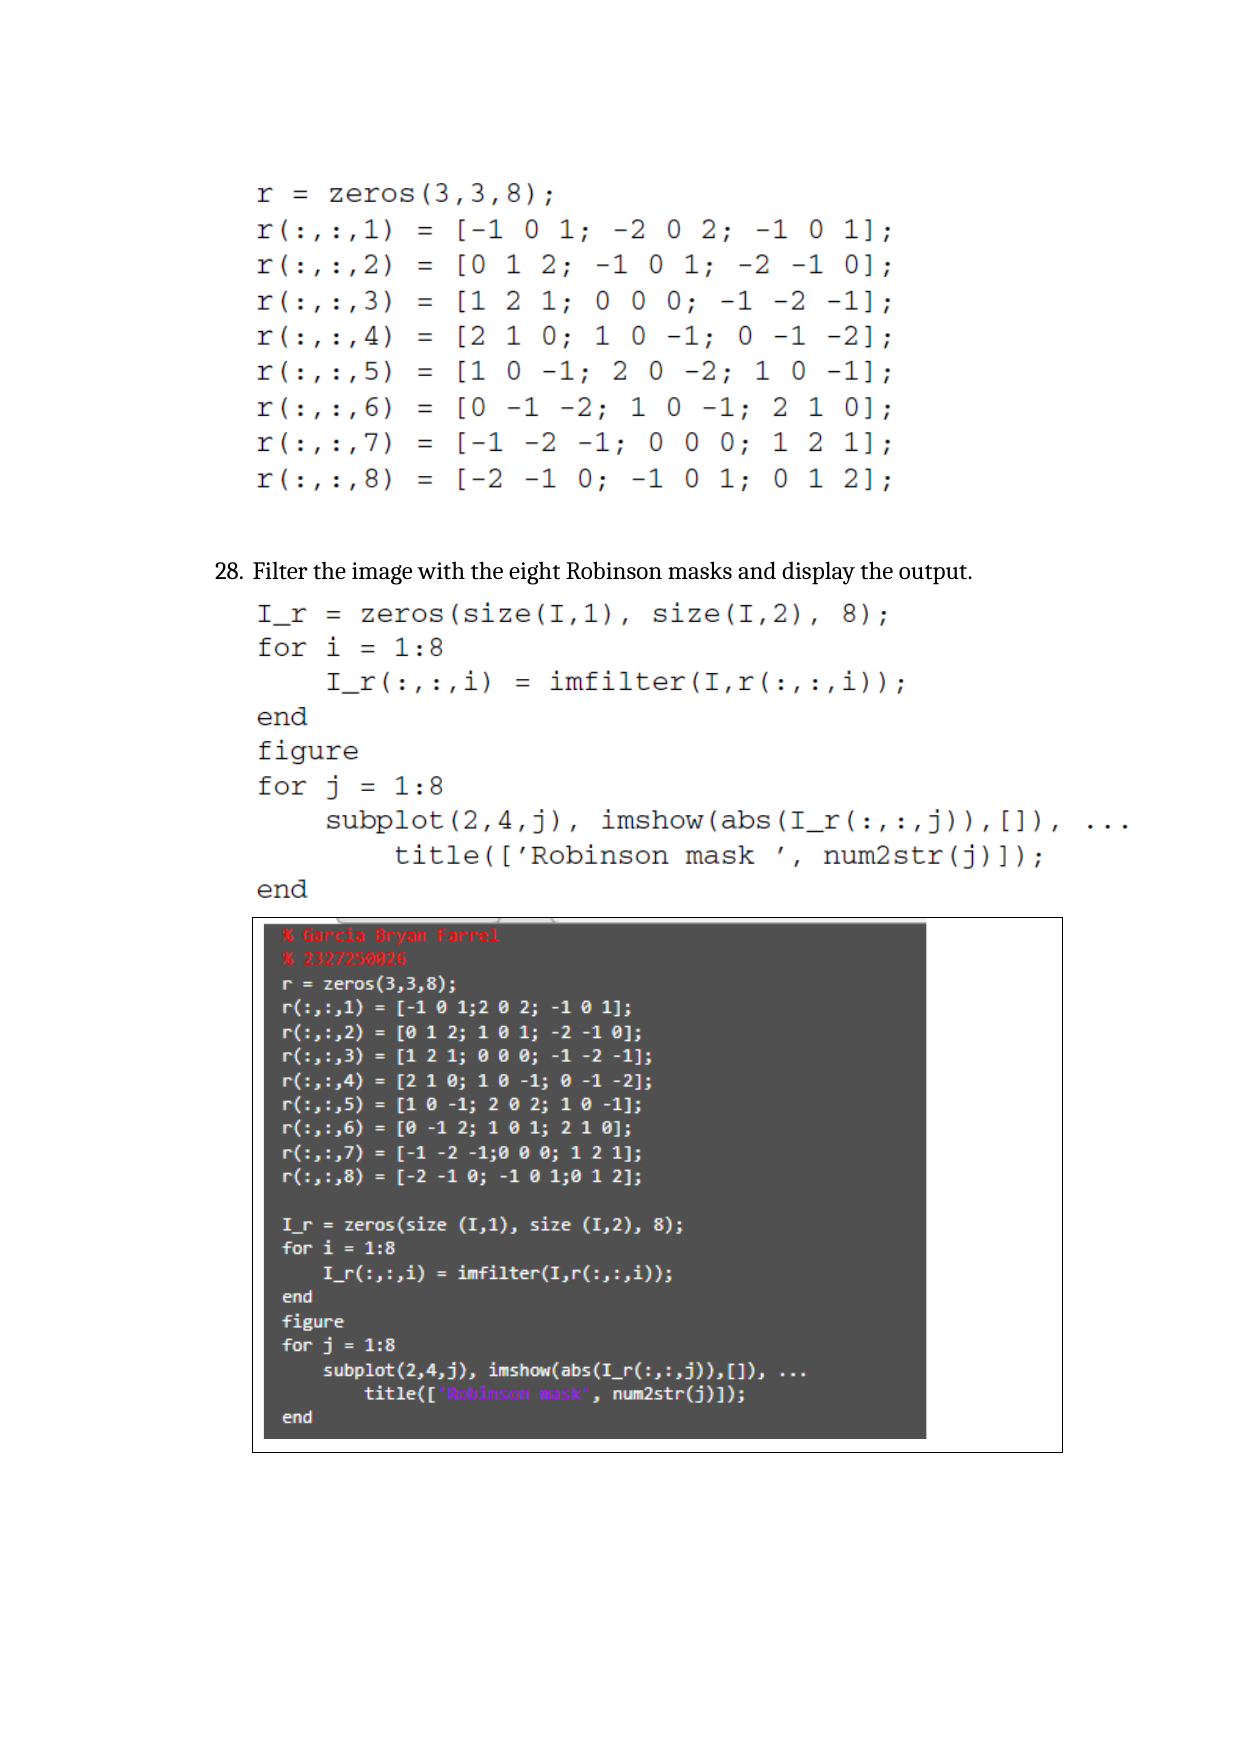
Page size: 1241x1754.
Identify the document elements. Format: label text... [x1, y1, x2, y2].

picture [252, 177, 905, 500]
list Filter the image with the eight Robinson masks and display the output. [215, 557, 1063, 586]
picture [263, 918, 927, 1439]
table_header [253, 918, 1062, 1452]
picture [252, 600, 1138, 904]
